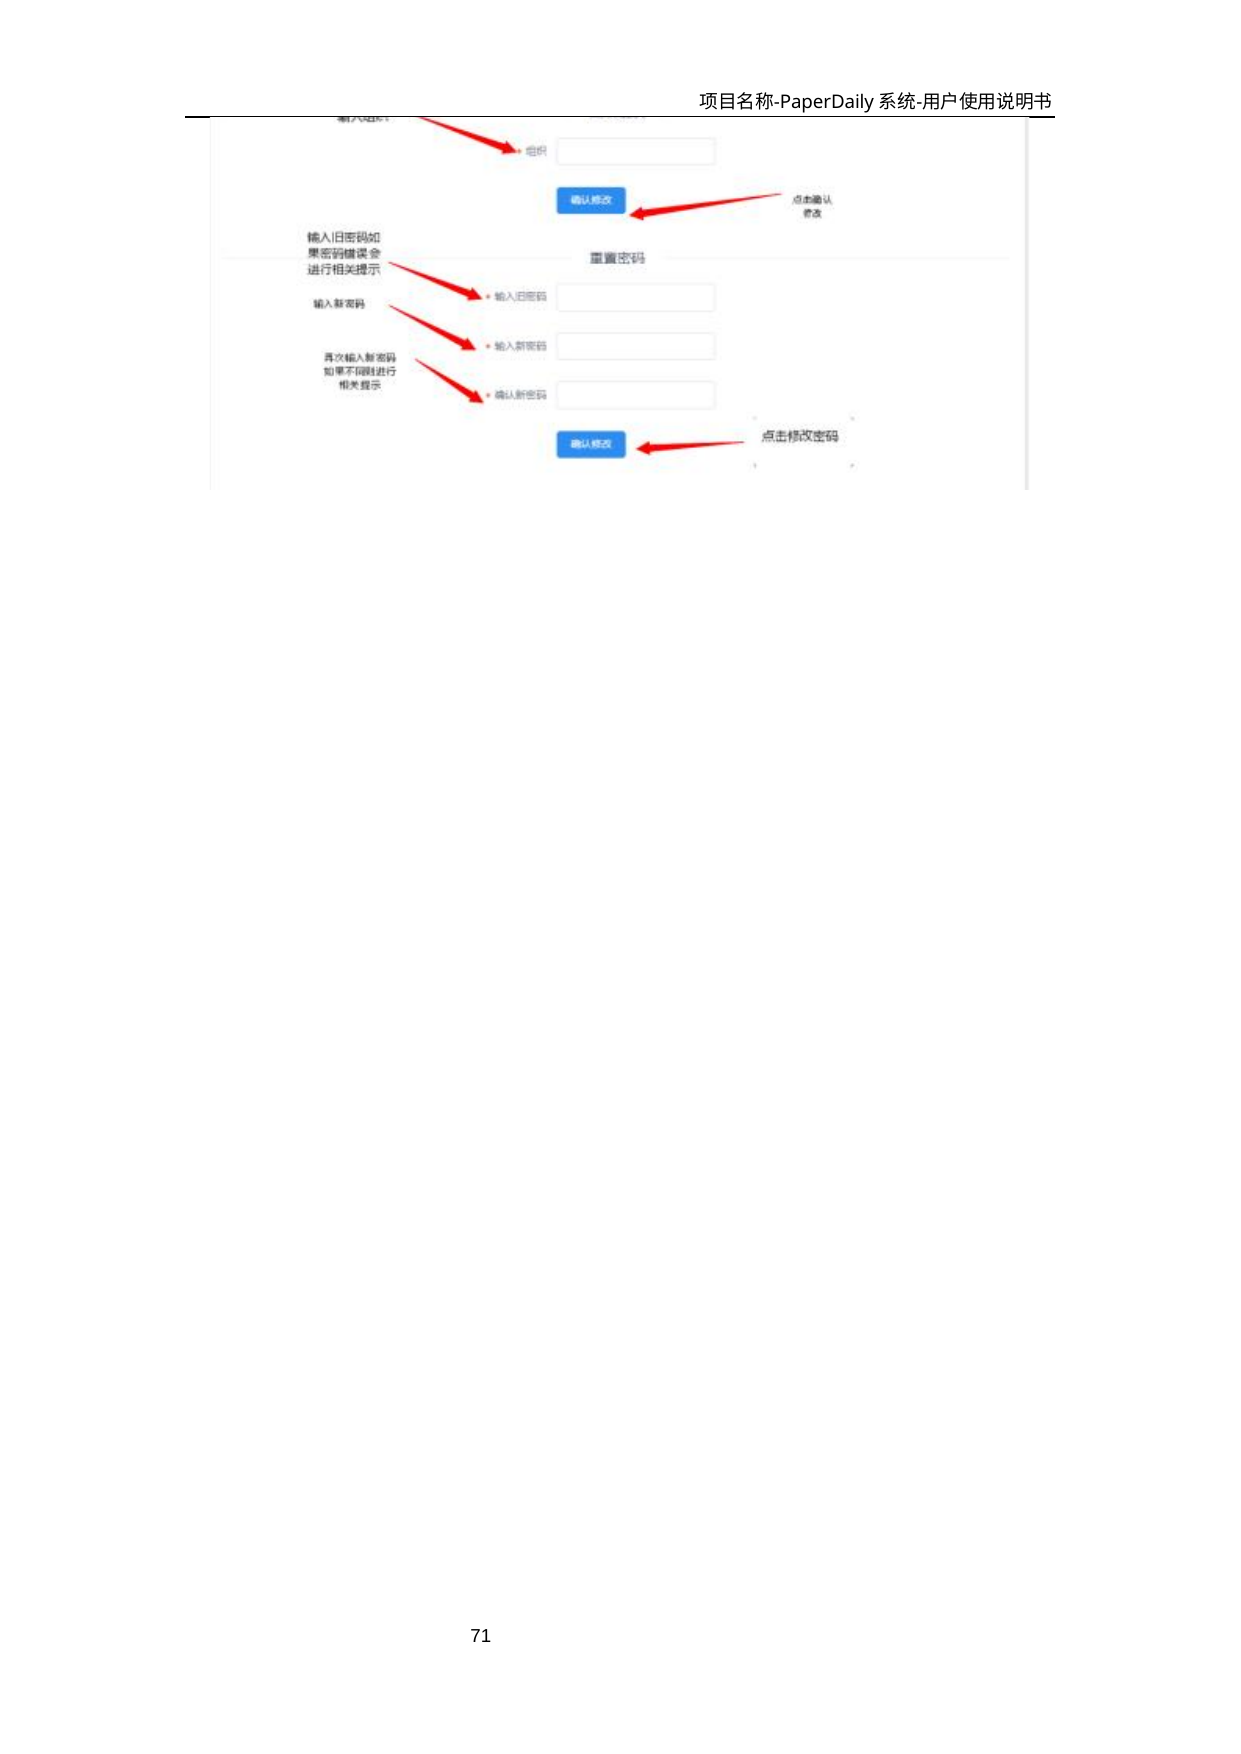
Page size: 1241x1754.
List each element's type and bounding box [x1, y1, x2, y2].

picture [209, 117, 1030, 490]
